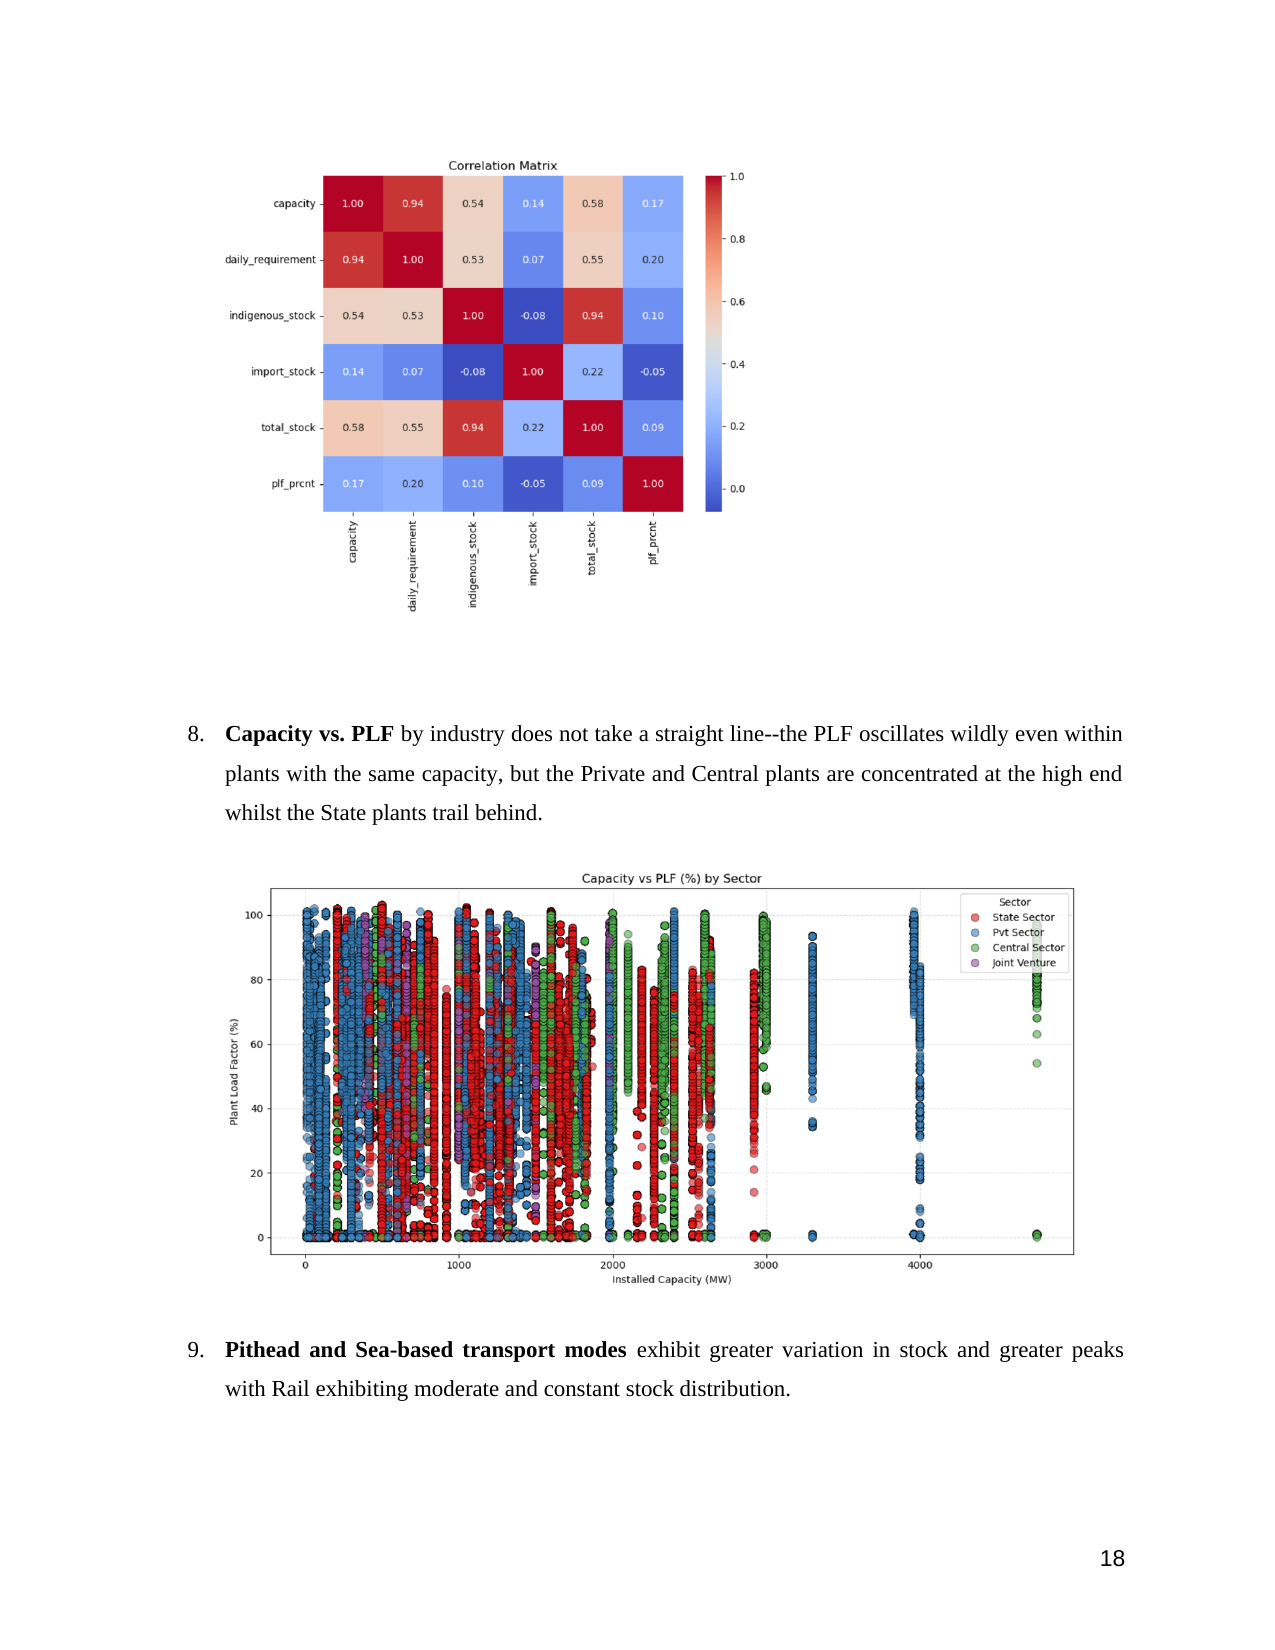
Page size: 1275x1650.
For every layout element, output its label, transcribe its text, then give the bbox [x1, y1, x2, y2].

list Pithead and Sea-based transport modes exhibit greater variation in stock and greater peaks with Rail exhibiting moderate and constant stock distribution. [187, 1336, 1125, 1402]
picture [225, 863, 1097, 1298]
list Capacity vs. PLF by industry does not take a straight line--the PLF oscillates wildly even within plants with the same capacity, but the Private and Central plants are concentrated at the high end whilst the State plants trail behind. [187, 720, 1125, 826]
picture [225, 150, 820, 618]
